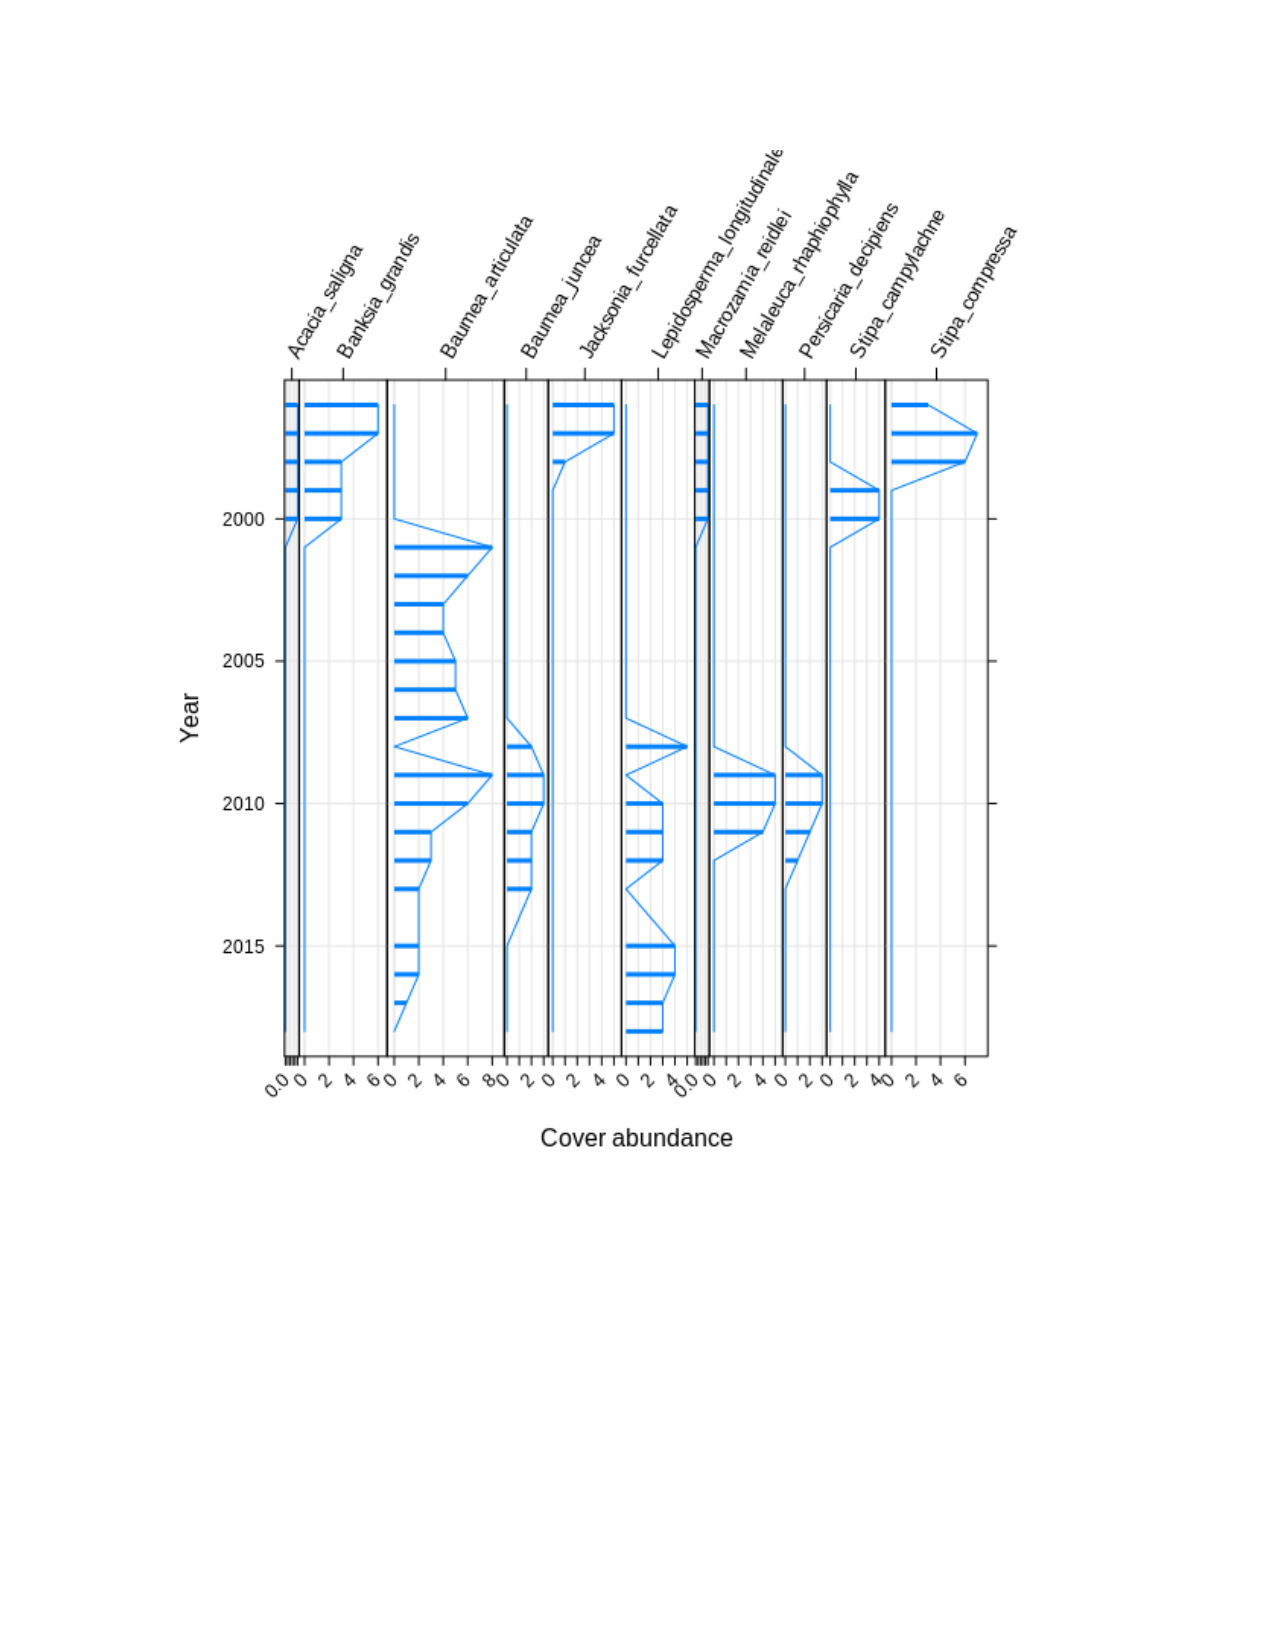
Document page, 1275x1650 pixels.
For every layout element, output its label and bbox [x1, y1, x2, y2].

picture [168, 150, 1044, 1171]
